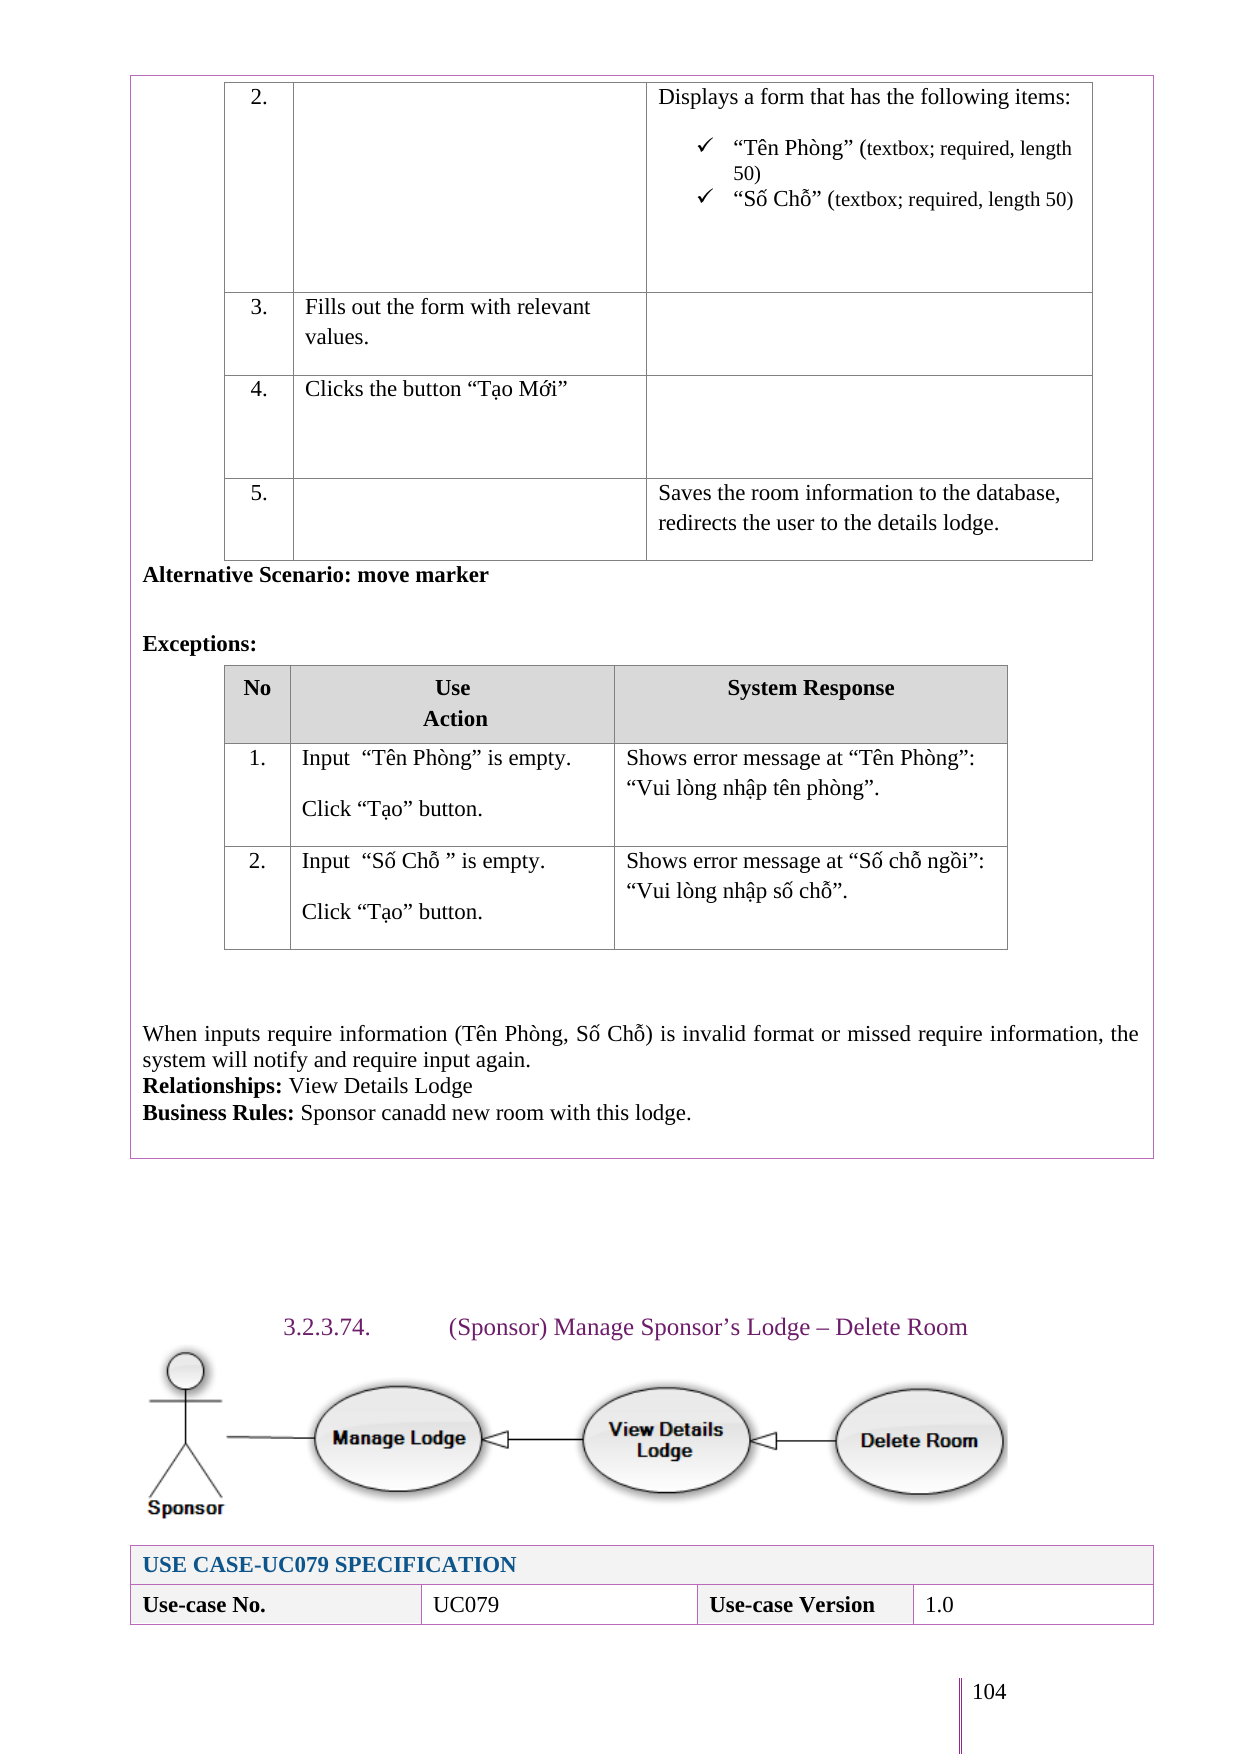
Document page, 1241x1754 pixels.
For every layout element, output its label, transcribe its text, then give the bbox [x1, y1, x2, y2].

table_cell Use-case Version [698, 1585, 913, 1623]
table_header USE CASE-UC079 SPECIFICATION [131, 1546, 1153, 1584]
table_cell Use-case No. [131, 1585, 421, 1623]
subtitle (Sponsor) Manage Sponsor’s Lodge – Delete Room [283, 1312, 1165, 1341]
table_cell UC079 [422, 1585, 697, 1623]
table_cell 1.0 [914, 1585, 1153, 1623]
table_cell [131, 76, 1153, 1158]
picture [142, 1344, 1008, 1520]
